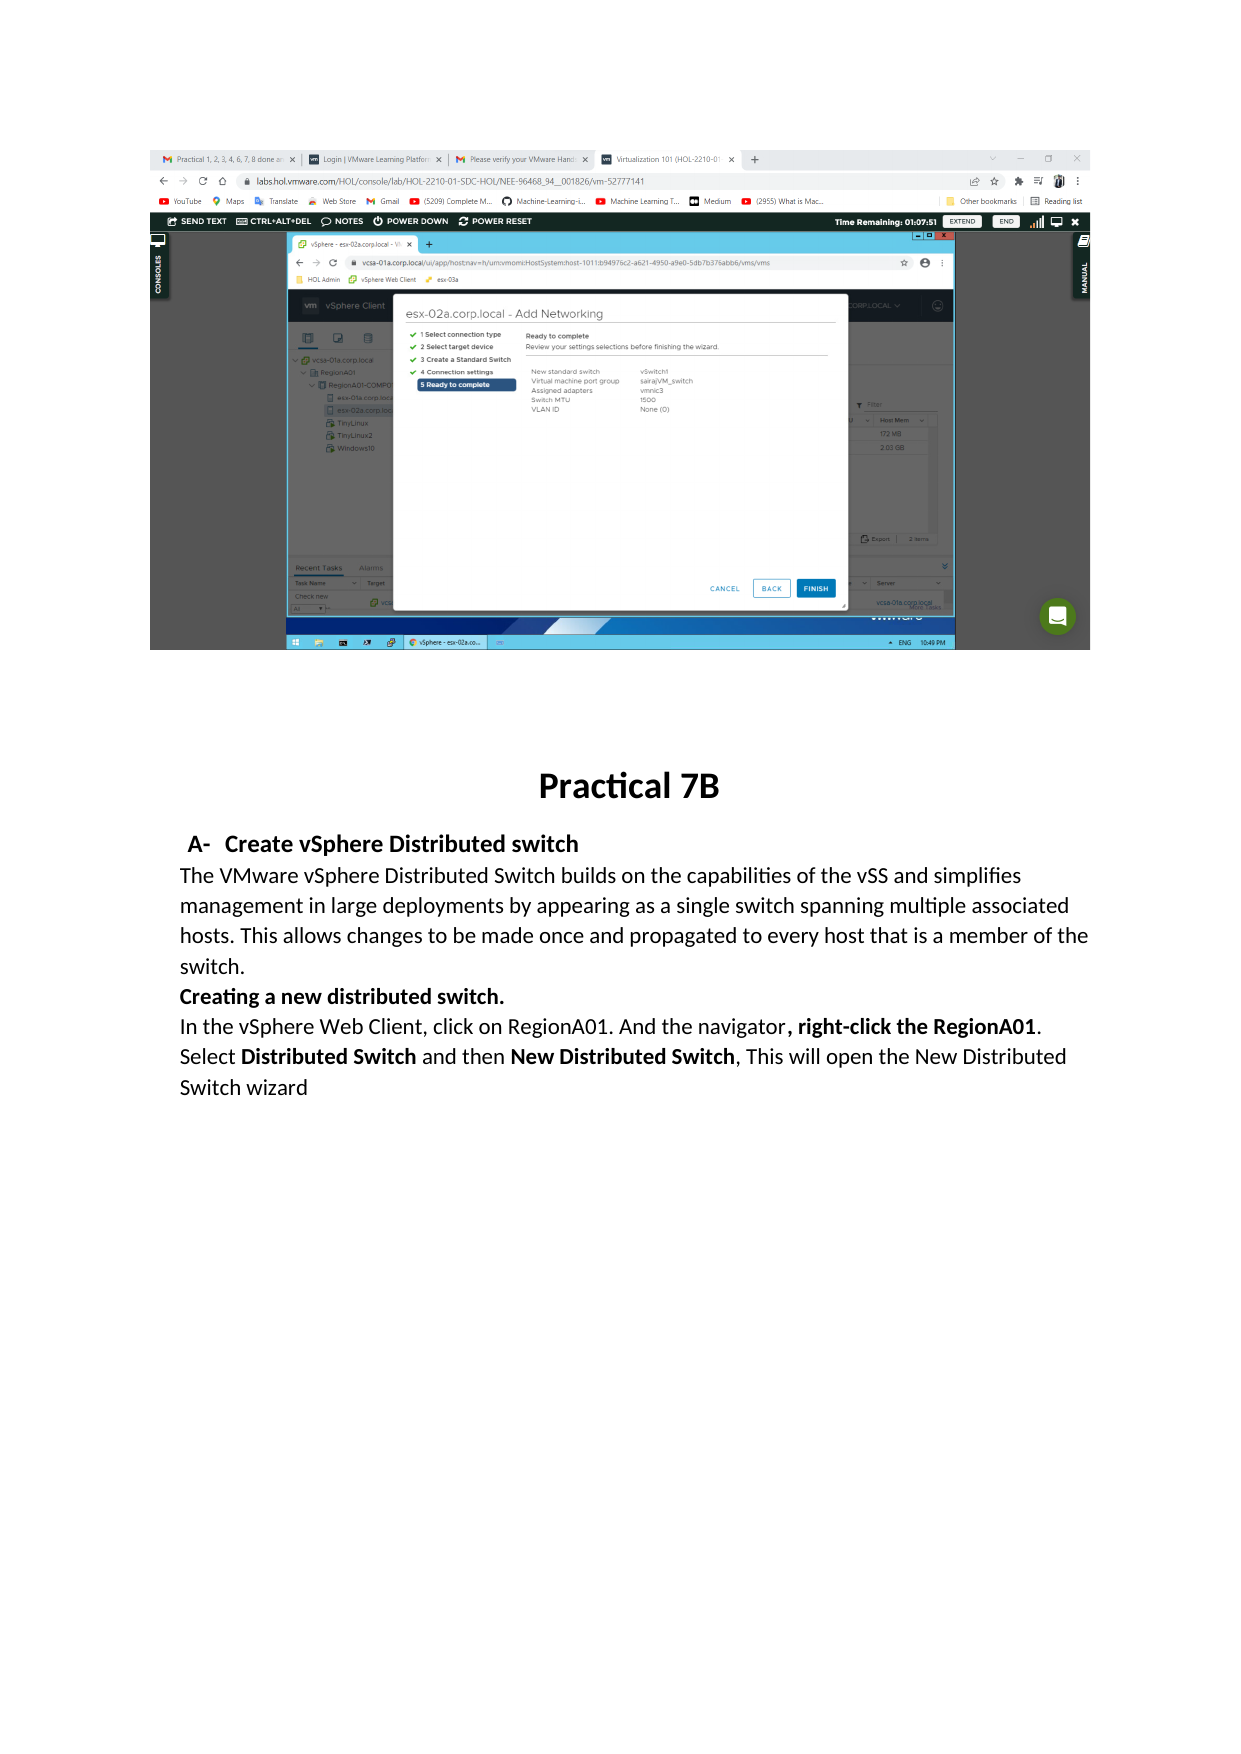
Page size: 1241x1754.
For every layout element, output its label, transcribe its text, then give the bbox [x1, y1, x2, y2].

picture [150, 150, 1091, 650]
list Create vSphere Distributed switch [187, 828, 1090, 859]
list The VMware vSphere Distributed Switch builds on the capabilities of the vSS and simplifies management in large deployments by appearing as a single switch spanning multiple associated hosts. This allows changes to be made once and propagated to every host that is a member of the switch. [179, 861, 1090, 980]
text Practical 7B [150, 762, 1090, 808]
list In the vSphere Web Client, click on RegionA01. And the navigator, right-click the RegionA01. Select Distributed Switch and then New Distributed Switch, This will open the New Distributed Switch wizard [179, 1012, 1090, 1101]
list Creating a new distributed switch. [179, 982, 1090, 1010]
